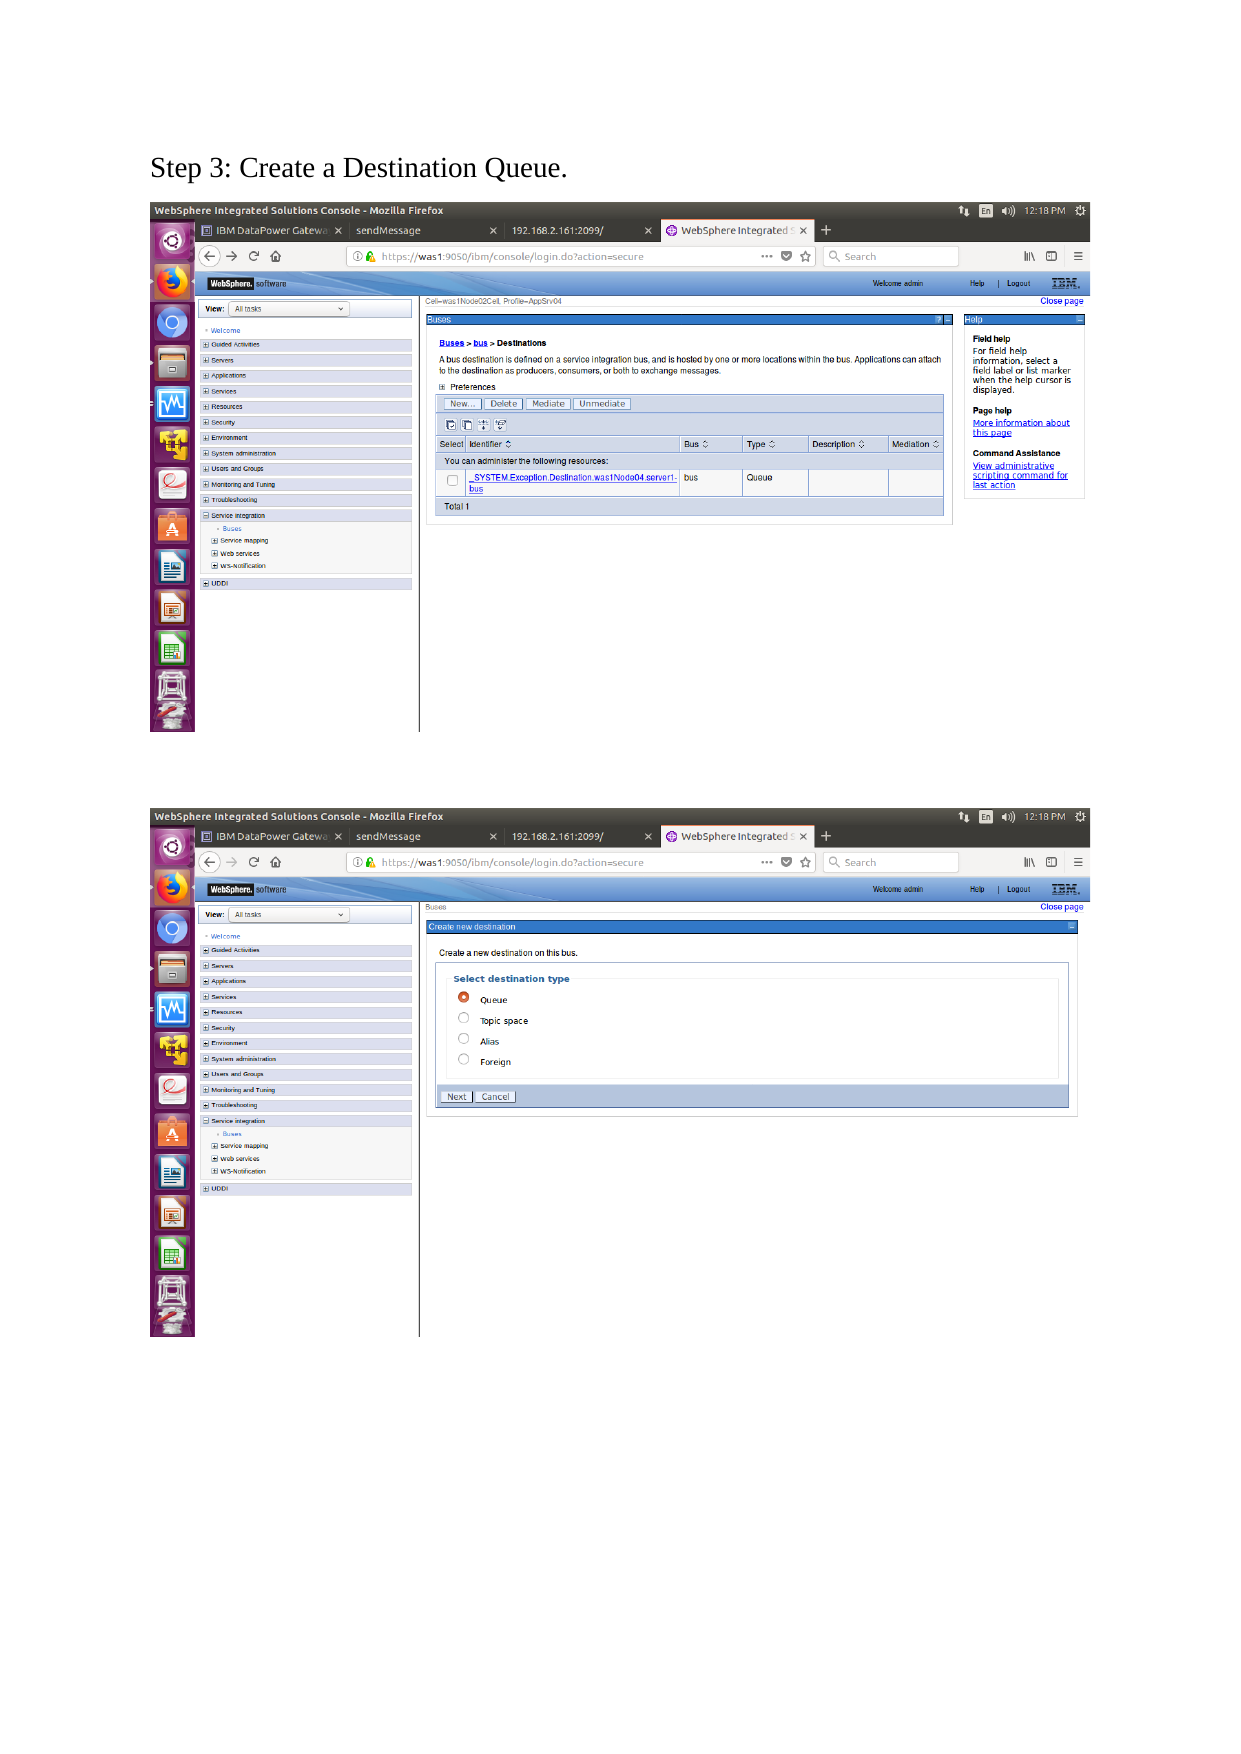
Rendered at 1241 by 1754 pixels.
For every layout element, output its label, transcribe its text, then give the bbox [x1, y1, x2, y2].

text Step 3: Create a Destination Queue. [150, 150, 1090, 183]
picture [150, 808, 1091, 1337]
picture [150, 202, 1091, 732]
